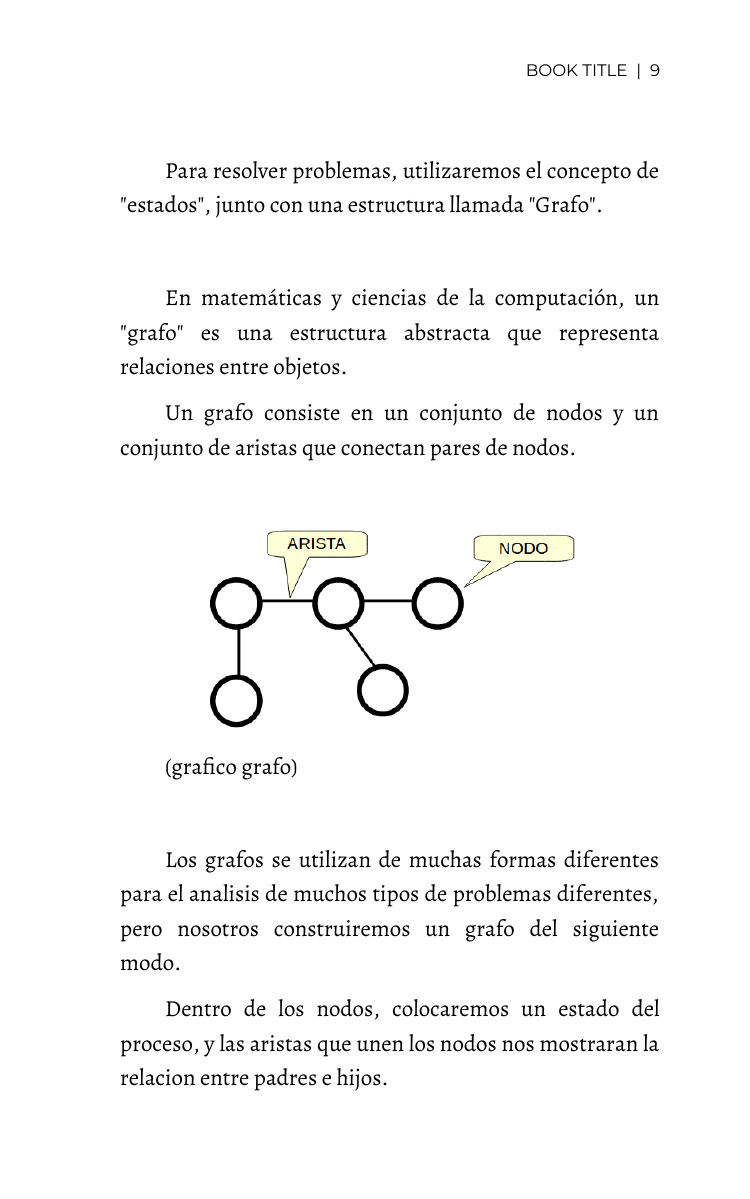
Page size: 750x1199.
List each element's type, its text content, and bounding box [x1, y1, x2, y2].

text Dentro de los nodos, colocaremos un estado del proceso, y las aristas que unen los nodos nos mostraran la relacion entre padres e hijos. [120, 993, 660, 1093]
text Los grafos se utilizan de muchas formas diferentes para el analisis de muchos tipos de problemas diferentes, pero nosotros construiremos un grafo del siguiente modo. [120, 844, 660, 978]
text En matemáticas y ciencias de la computación, un "grafo" es una estructura abstracta que representa relaciones entre objetos. [120, 282, 660, 382]
picture [198, 525, 582, 736]
text Un grafo consiste en un conjunto de nodos y un conjunto de aristas que conectan pares de nodos. [120, 397, 660, 463]
text Para resolver problemas, utilizaremos el concepto de "estados", junto con una estructura llamada "Grafo". [120, 155, 660, 220]
text (grafico grafo) [120, 572, 660, 782]
